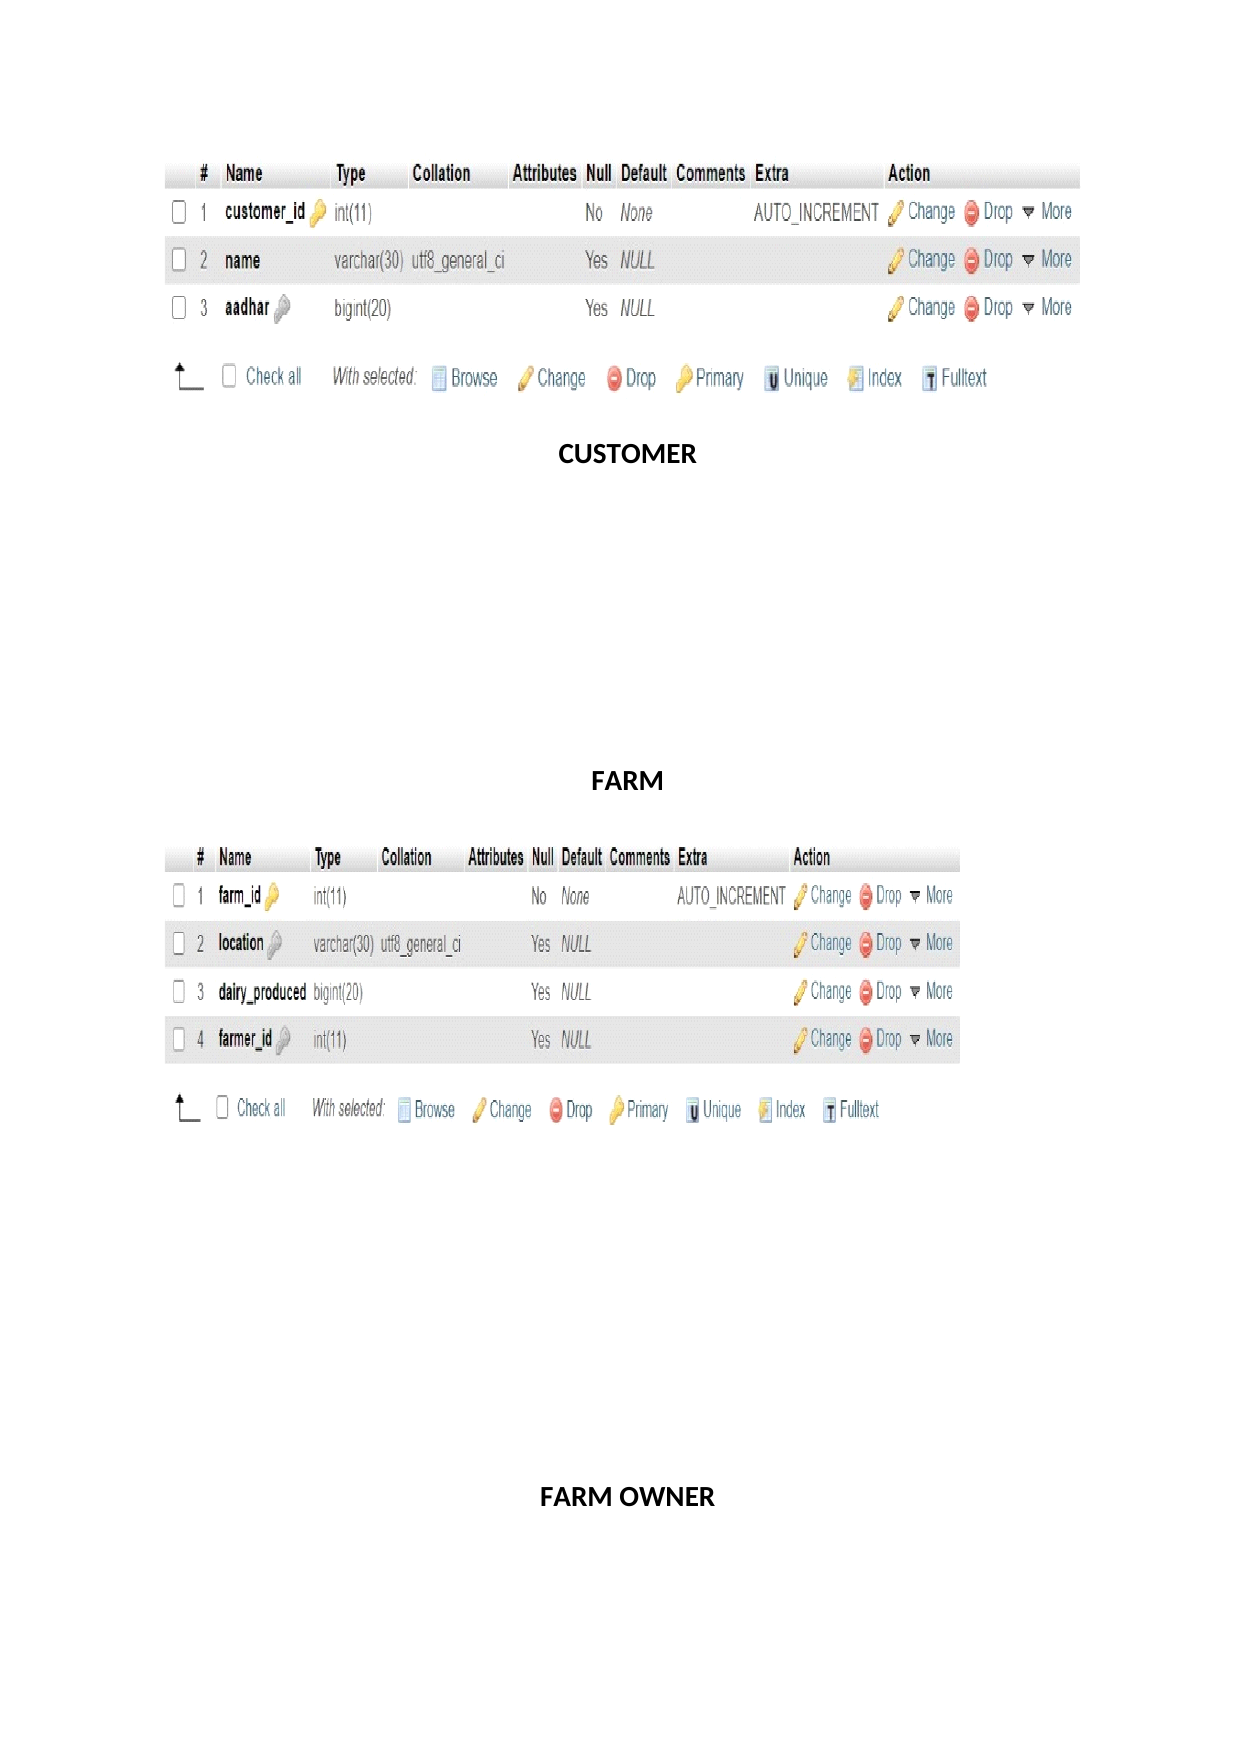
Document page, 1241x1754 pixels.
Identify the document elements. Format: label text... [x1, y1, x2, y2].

picture [164, 823, 1125, 1141]
text CUSTOMER [165, 409, 1090, 471]
text FARM [165, 762, 1090, 797]
text FARM OWNER [165, 1478, 1090, 1513]
picture [164, 150, 1091, 409]
